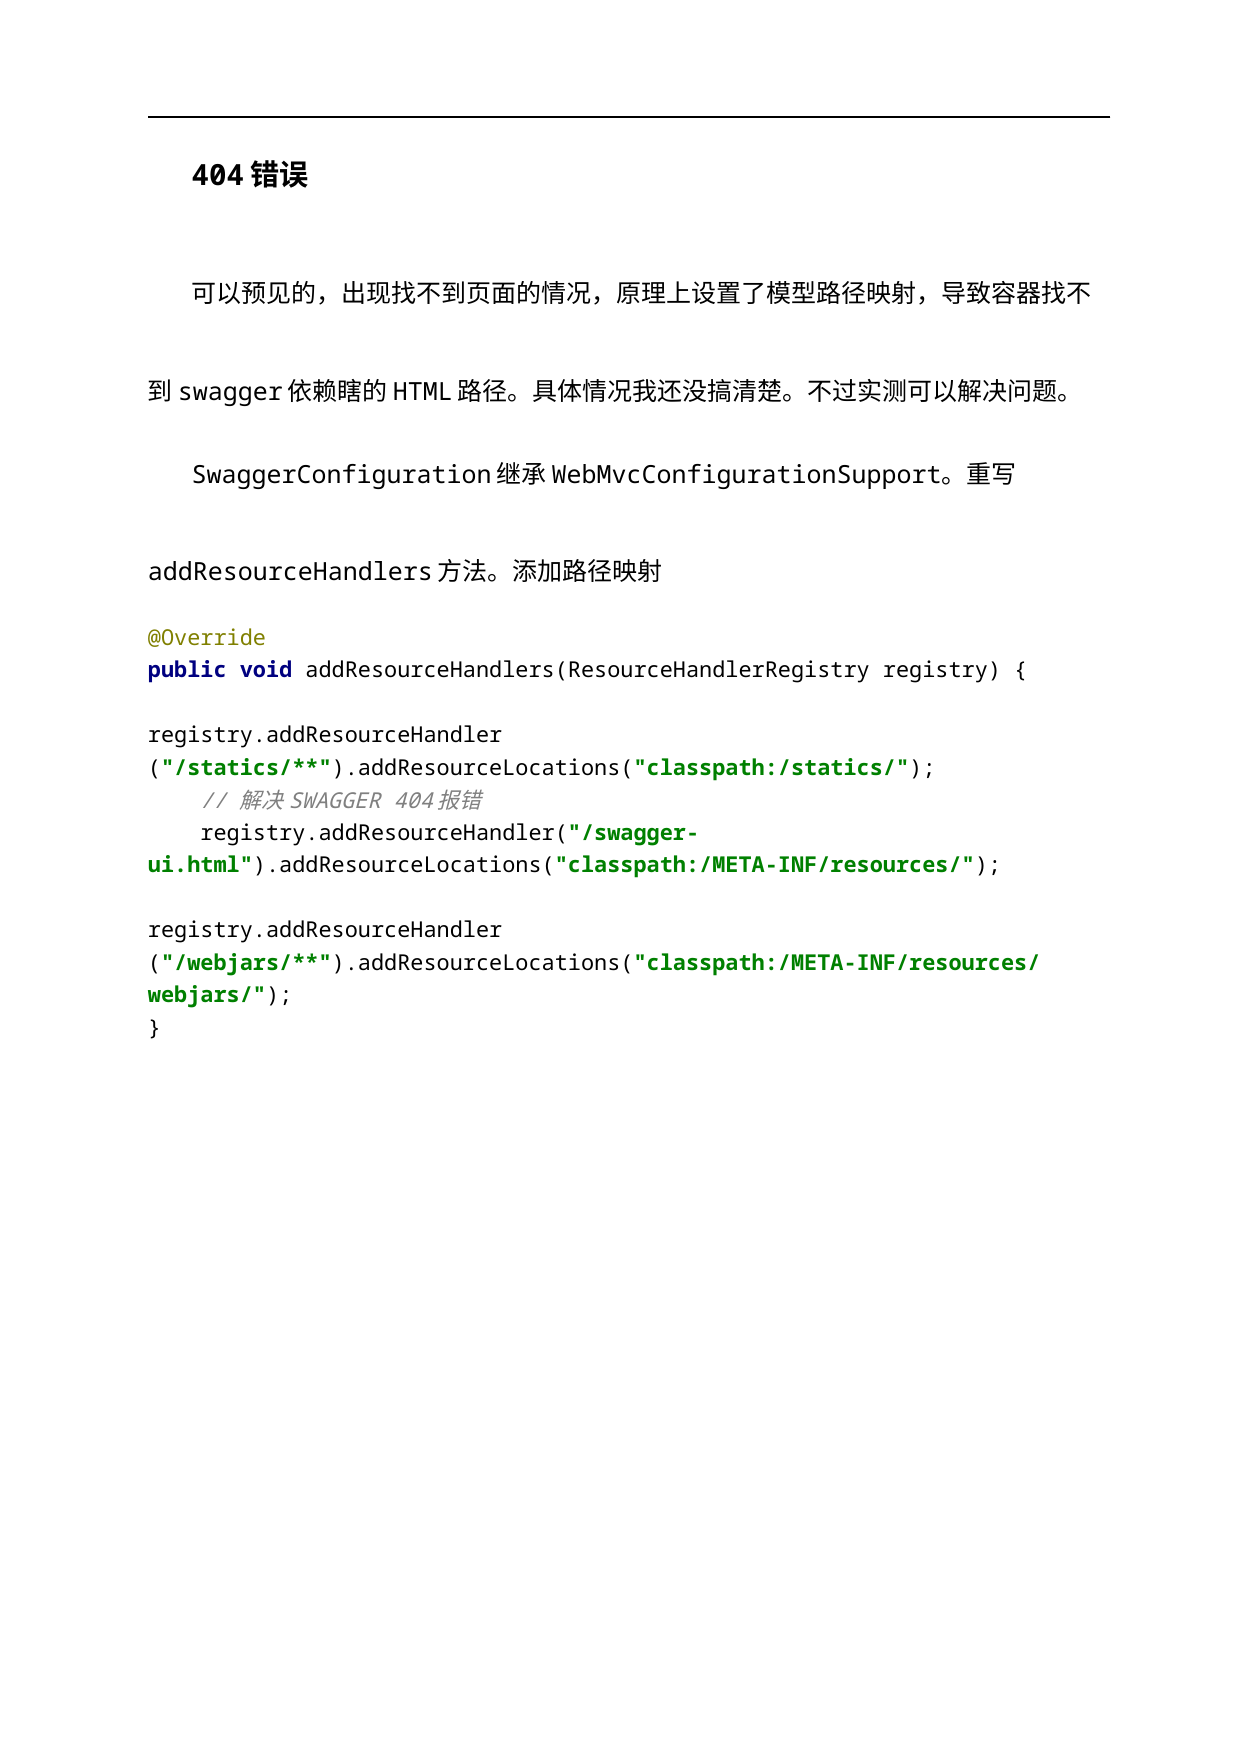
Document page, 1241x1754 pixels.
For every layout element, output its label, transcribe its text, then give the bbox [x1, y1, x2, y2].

text @Override public void addResourceHandlers(ResourceHandlerRegistry registry) { registry.addResourceHandler("/statics/**").addResourceLocations("classpath:/statics/"); // 解决 SWAGGER 404报错 registry.addResourceHandler("/swagger-ui.html").addResourceLocations("classpath:/META-INF/resources/"); registry.addResourceHandler("/webjars/**").addResourceLocations("classpath:/META-INF/resources/webjars/"); } [148, 620, 1110, 1043]
text SwaggerConfiguration继承WebMvcConfigurationSupport。重写addResourceHandlers方法。添加路径映射 [148, 440, 1110, 602]
text 可以预见的，出现找不到页面的情况，原理上设置了模型路径映射，导致容器找不到swagger依赖瞎的HTML路径。具体情况我还没搞清楚。不过实测可以解决问题。 [148, 259, 1110, 422]
subtitle 404错误 [148, 140, 1110, 205]
